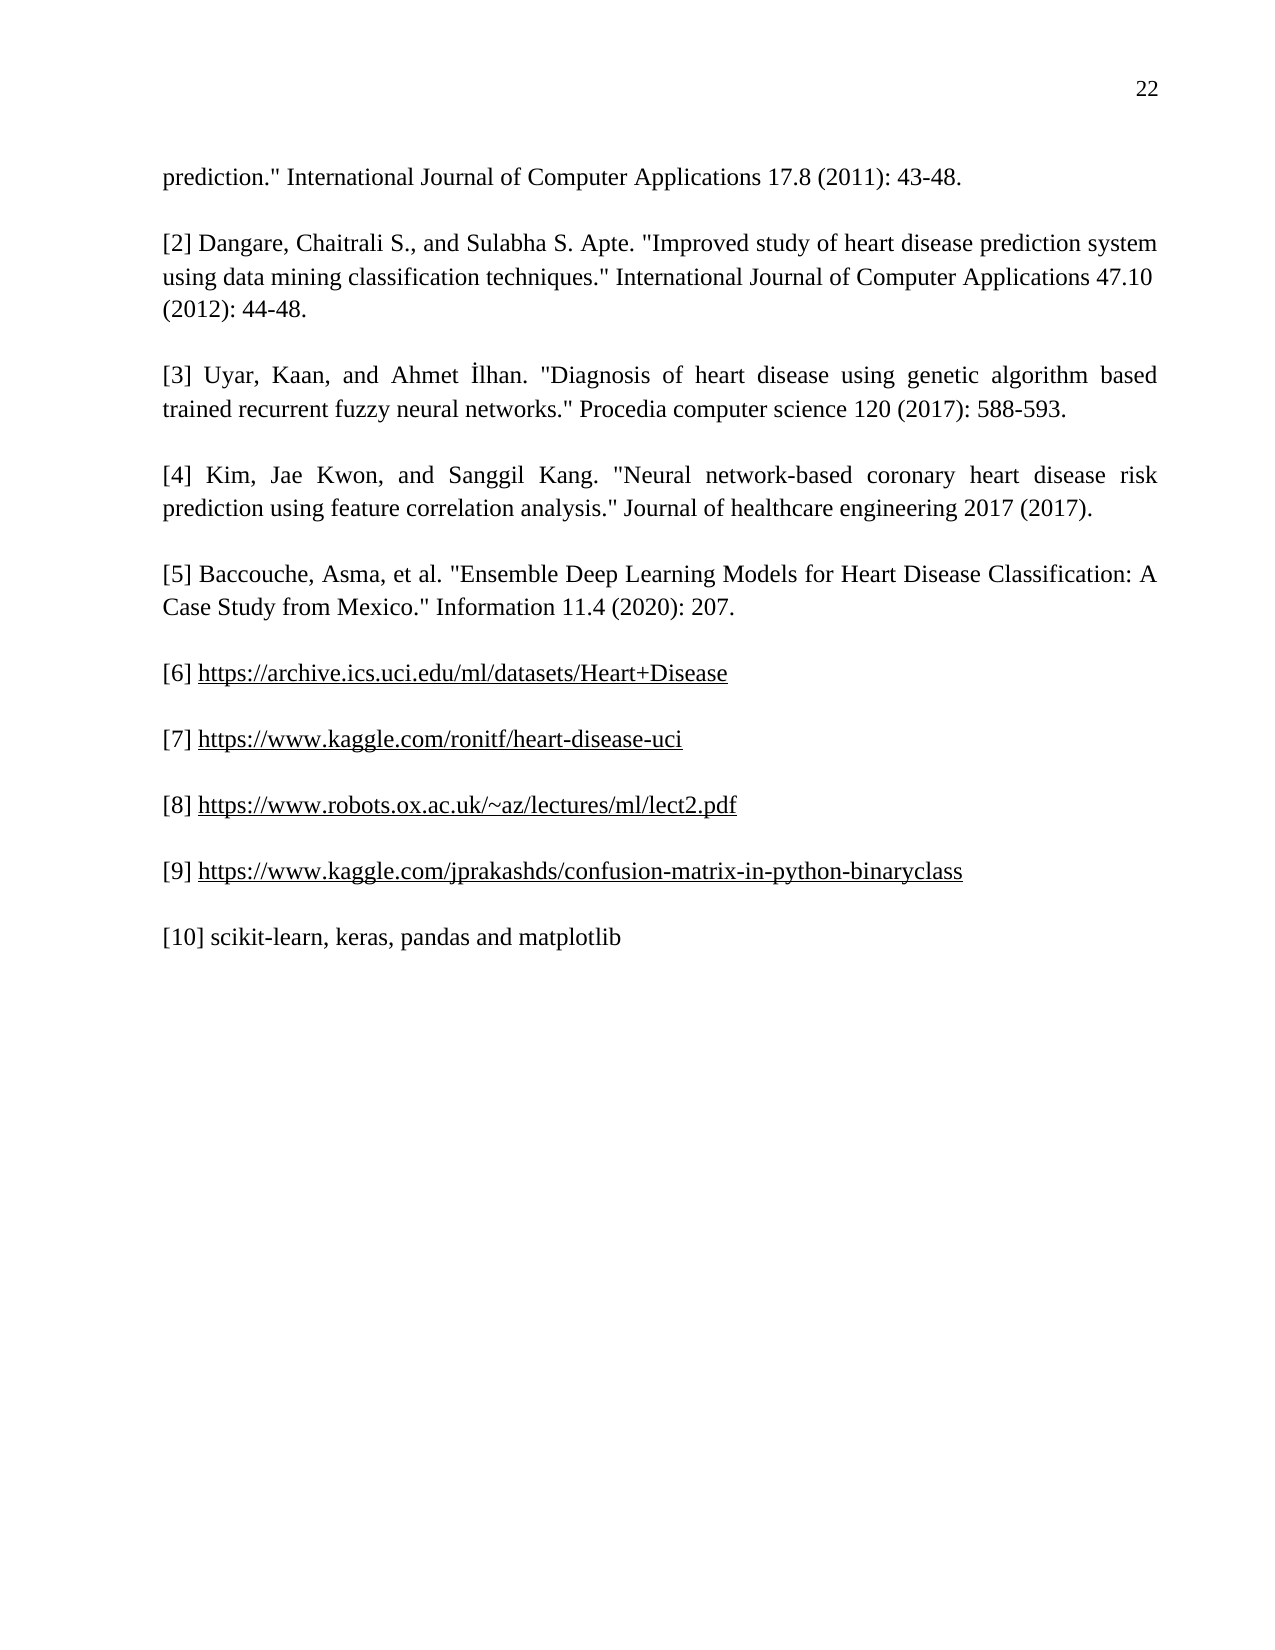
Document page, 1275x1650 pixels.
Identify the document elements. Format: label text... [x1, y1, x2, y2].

text (2012): 44-48. [162, 294, 1158, 323]
text [6] https://archive.ics.uci.edu/ml/datasets/Heart+Disease [162, 658, 1158, 687]
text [162, 162, 1158, 191]
text [9] https://www.kaggle.com/jprakashds/confusion-matrix-in-python-binaryclass [162, 856, 1158, 885]
text [2] Dangare, Chaitrali S., and Sulabha S. Apte. "Improved study of heart disease prediction system using data mining classification techniques." International Journal of Computer Applications 47.10 [162, 228, 1158, 290]
text [7] https://www.kaggle.com/ronitf/heart-disease-uci [162, 724, 1158, 753]
text [3] Uyar, Kaan, and Ahmet İlhan. "Diagnosis of heart disease using genetic algorithm based trained recurrent fuzzy neural networks." Procedia computer science 120 (2017): 588-593. [162, 361, 1158, 422]
text [4] Kim, Jae Kwon, and Sanggil Kang. "Neural network-based coronary heart disease risk prediction using feature correlation analysis." Journal of healthcare engineering 2017 (2017). [162, 460, 1158, 521]
text [8] https://www.robots.ox.ac.uk/~az/lectures/ml/lect2.pdf [162, 790, 1158, 819]
text [10] scikit-learn, keras, pandas and matplotlib [162, 922, 1158, 951]
text [5] Baccouche, Asma, et al. "Ensemble Deep Learning Models for Heart Disease Classification: A Case Study from Mexico." Information 11.4 (2020): 207. [162, 559, 1158, 621]
